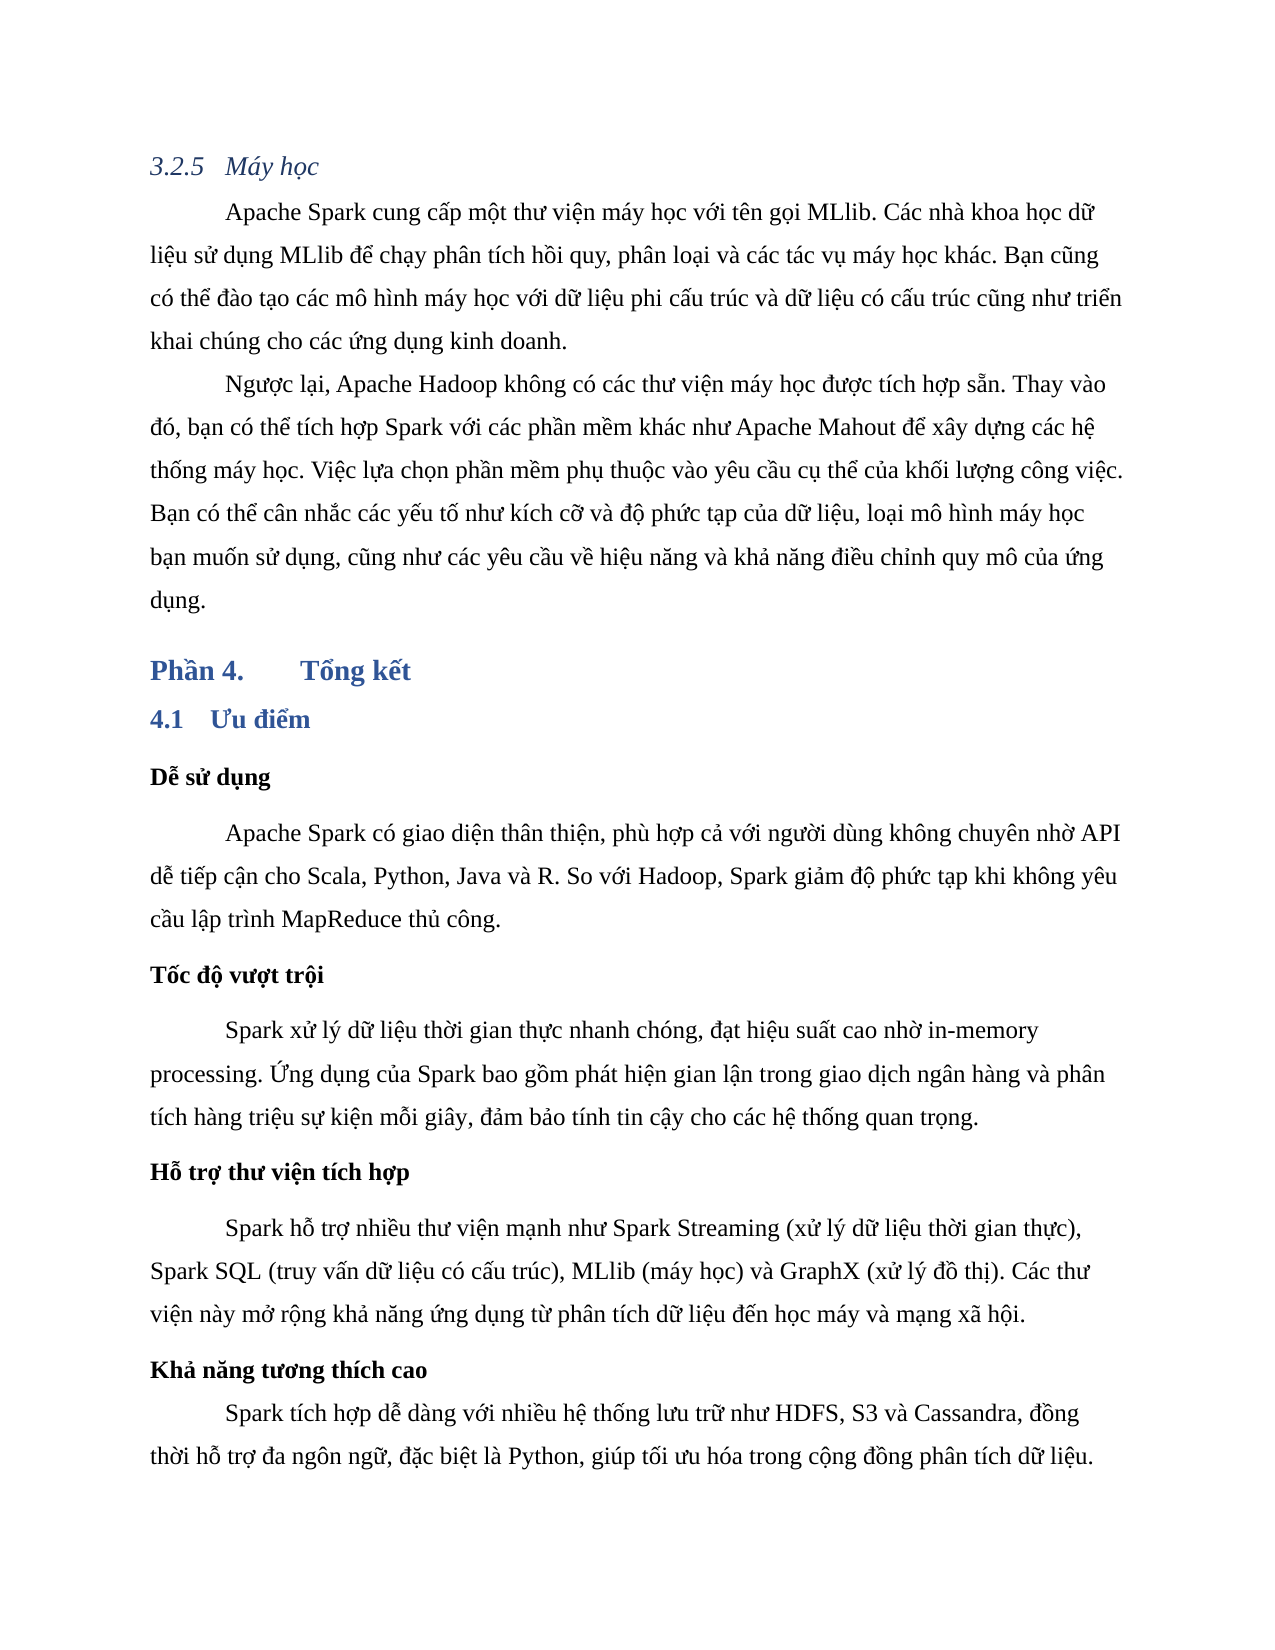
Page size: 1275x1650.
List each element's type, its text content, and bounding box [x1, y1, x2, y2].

text Dễ sử dụng [150, 762, 1125, 791]
text Apache Spark cung cấp một thư viện máy học với tên gọi MLlib. Các nhà khoa học dữ liệu sử dụng MLlib để chạy phân tích hồi quy, phân loại và các tác vụ máy học khác. Bạn cũng có thể đào tạo các mô hình máy học với dữ liệu phi cấu trúc và dữ liệu có cấu trúc cũng như triển khai chúng cho các ứng dụng kinh doanh. [150, 197, 1125, 355]
subtitle Tổng kết [150, 653, 1125, 686]
text Ngược lại, Apache Hadoop không có các thư viện máy học được tích hợp sẵn. Thay vào đó, bạn có thể tích hợp Spark với các phần mềm khác như Apache Mahout để xây dựng các hệ thống máy học. Việc lựa chọn phần mềm phụ thuộc vào yêu cầu cụ thể của khối lượng công việc. Bạn có thể cân nhắc các yếu tố như kích cỡ và độ phức tạp của dữ liệu, loại mô hình máy học bạn muốn sử dụng, cũng như các yêu cầu về hiệu năng và khả năng điều chỉnh quy mô của ứng dụng. [150, 369, 1125, 613]
text Apache Spark có giao diện thân thiện, phù hợp cả với người dùng không chuyên nhờ API dễ tiếp cận cho Scala, Python, Java và R. So với Hadoop, Spark giảm độ phức tạp khi không yêu cầu lập trình MapReduce thủ công. [150, 818, 1125, 933]
text Spark xử lý dữ liệu thời gian thực nhanh chóng, đạt hiệu suất cao nhờ in-memory processing. Ứng dụng của Spark bao gồm phát hiện gian lận trong giao dịch ngân hàng và phân tích hàng triệu sự kiện mỗi giây, đảm bảo tính tin cậy cho các hệ thống quan trọng. [150, 1016, 1125, 1131]
text Spark hỗ trợ nhiều thư viện mạnh như Spark Streaming (xử lý dữ liệu thời gian thực), Spark SQL (truy vấn dữ liệu có cấu trúc), MLlib (máy học) và GraphX (xử lý đồ thị). Các thư viện này mở rộng khả năng ứng dụng từ phân tích dữ liệu đến học máy và mạng xã hội. [150, 1213, 1125, 1328]
subtitle Máy học [150, 150, 1125, 181]
text Hỗ trợ thư viện tích hợp [150, 1157, 1125, 1186]
text Tốc độ vượt trội [150, 960, 1125, 989]
subtitle Ưu điểm [150, 703, 1125, 734]
text Khả năng tương thích cao Spark tích hợp dễ dàng với nhiều hệ thống lưu trữ như HDFS, S3 và Cassandra, đồng thời hỗ trợ đa ngôn ngữ, đặc biệt là Python, giúp tối ưu hóa trong cộng đồng phân tích dữ liệu. [150, 1355, 1125, 1470]
